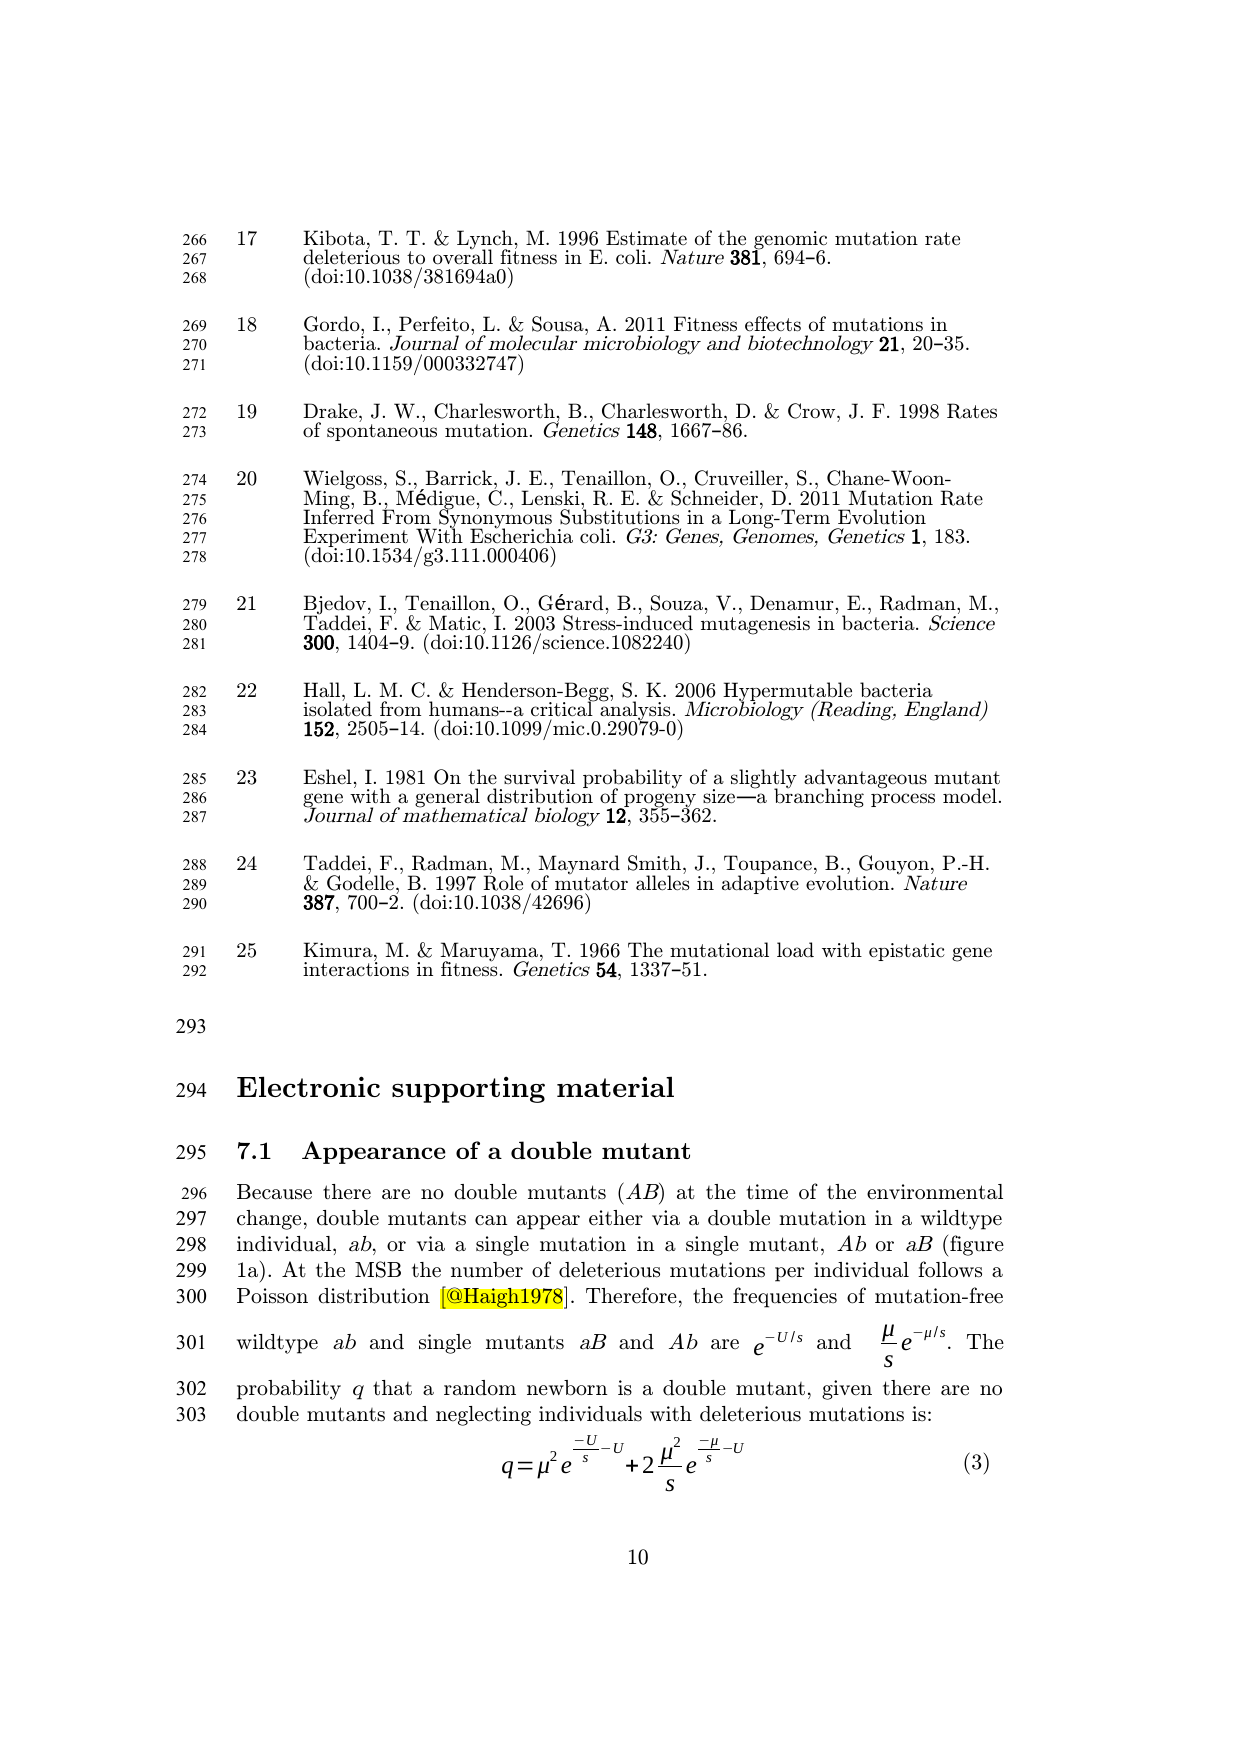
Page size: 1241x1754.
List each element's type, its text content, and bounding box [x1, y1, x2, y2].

subtitle Appearance of a double mutant [236, 1142, 1004, 1165]
text 18 Gordo, I., Perfeito, L. & Sousa, A. 2011 Fitness effects of mutations in bacteria. Journal of molecular microbiology and biotechnology 21, 20–35. (doi:10.1159/000332747) [236, 317, 1004, 374]
text 25 Kimura, M. & Maruyama, T. 1966 The mutational load with epistatic gene interactions in fitness. Genetics 54, 1337–51. [236, 943, 1004, 981]
subtitle Electronic supporting material [236, 1077, 1004, 1103]
text 23 Eshel, I. 1981 On the survival probability of a slightly advantageous mutant gene with a general distribution of progeny size—a branching process model. Journal of mathematical biology 12, 355–362. [236, 769, 1004, 827]
table_header [260, 1432, 951, 1504]
text 20 Wielgoss, S., Barrick, J. E., Tenaillon, O., Cruveiller, S., Chane-Woon-Ming, B., Médigue, C., Lenski, R. E. & Schneider, D. 2011 Mutation Rate Inferred From Synonymous Substitutions in a Long-Term Evolution Experiment With Escherichia coli. G3: Genes, Genomes, Genetics 1, 183. (doi:10.1534/g3.111.000406) [236, 471, 1004, 567]
text 21 Bjedov, I., Tenaillon, O., Gérard, B., Souza, V., Denamur, E., Radman, M., Taddei, F. & Matic, I. 2003 Stress-induced mutagenesis in bacteria. Science 300, 1404–9. (doi:10.1126/science.1082240) [236, 596, 1004, 654]
text 22 Hall, L. M. C. & Henderson-Begg, S. K. 2006 Hypermutable bacteria isolated from humans--a critical analysis. Microbiology (Reading, England) 152, 2505–14. (doi:10.1099/mic.0.29079-0) [236, 683, 1004, 740]
text Because there are no double mutants (AB) at the time of the environmental change, double mutants can appear either via a double mutation in a wildtype individual, ab, or via a single mutation in a single mutant, Ab or aB (figure 1a). At the MSB the number of deleterious mutations per individual follows a Poisson distribution [@Haigh1978]. Therefore, the frequencies of mutation-free wildtype ab and single mutants aB and Ab are and . The probability q that a random newborn is a double mutant, given there are no double mutants and neglecting individuals with deleterious mutations is: [236, 1184, 1004, 1426]
text 19 Drake, J. W., Charlesworth, B., Charlesworth, D. & Crow, J. F. 1998 Rates of spontaneous mutation. Genetics 148, 1667–86. [236, 404, 1004, 442]
table_header (3) [951, 1432, 1028, 1504]
text 24 Taddei, F., Radman, M., Maynard Smith, J., Toupance, B., Gouyon, P.-H. & Godelle, B. 1997 Role of mutator alleles in adaptive evolution. Nature 387, 700–2. (doi:10.1038/42696) [236, 856, 1004, 914]
text 17 Kibota, T. T. & Lynch, M. 1996 Estimate of the genomic mutation rate deleterious to overall fitness in E. coli. Nature 381, 694–6. (doi:10.1038/381694a0) [236, 230, 1004, 288]
